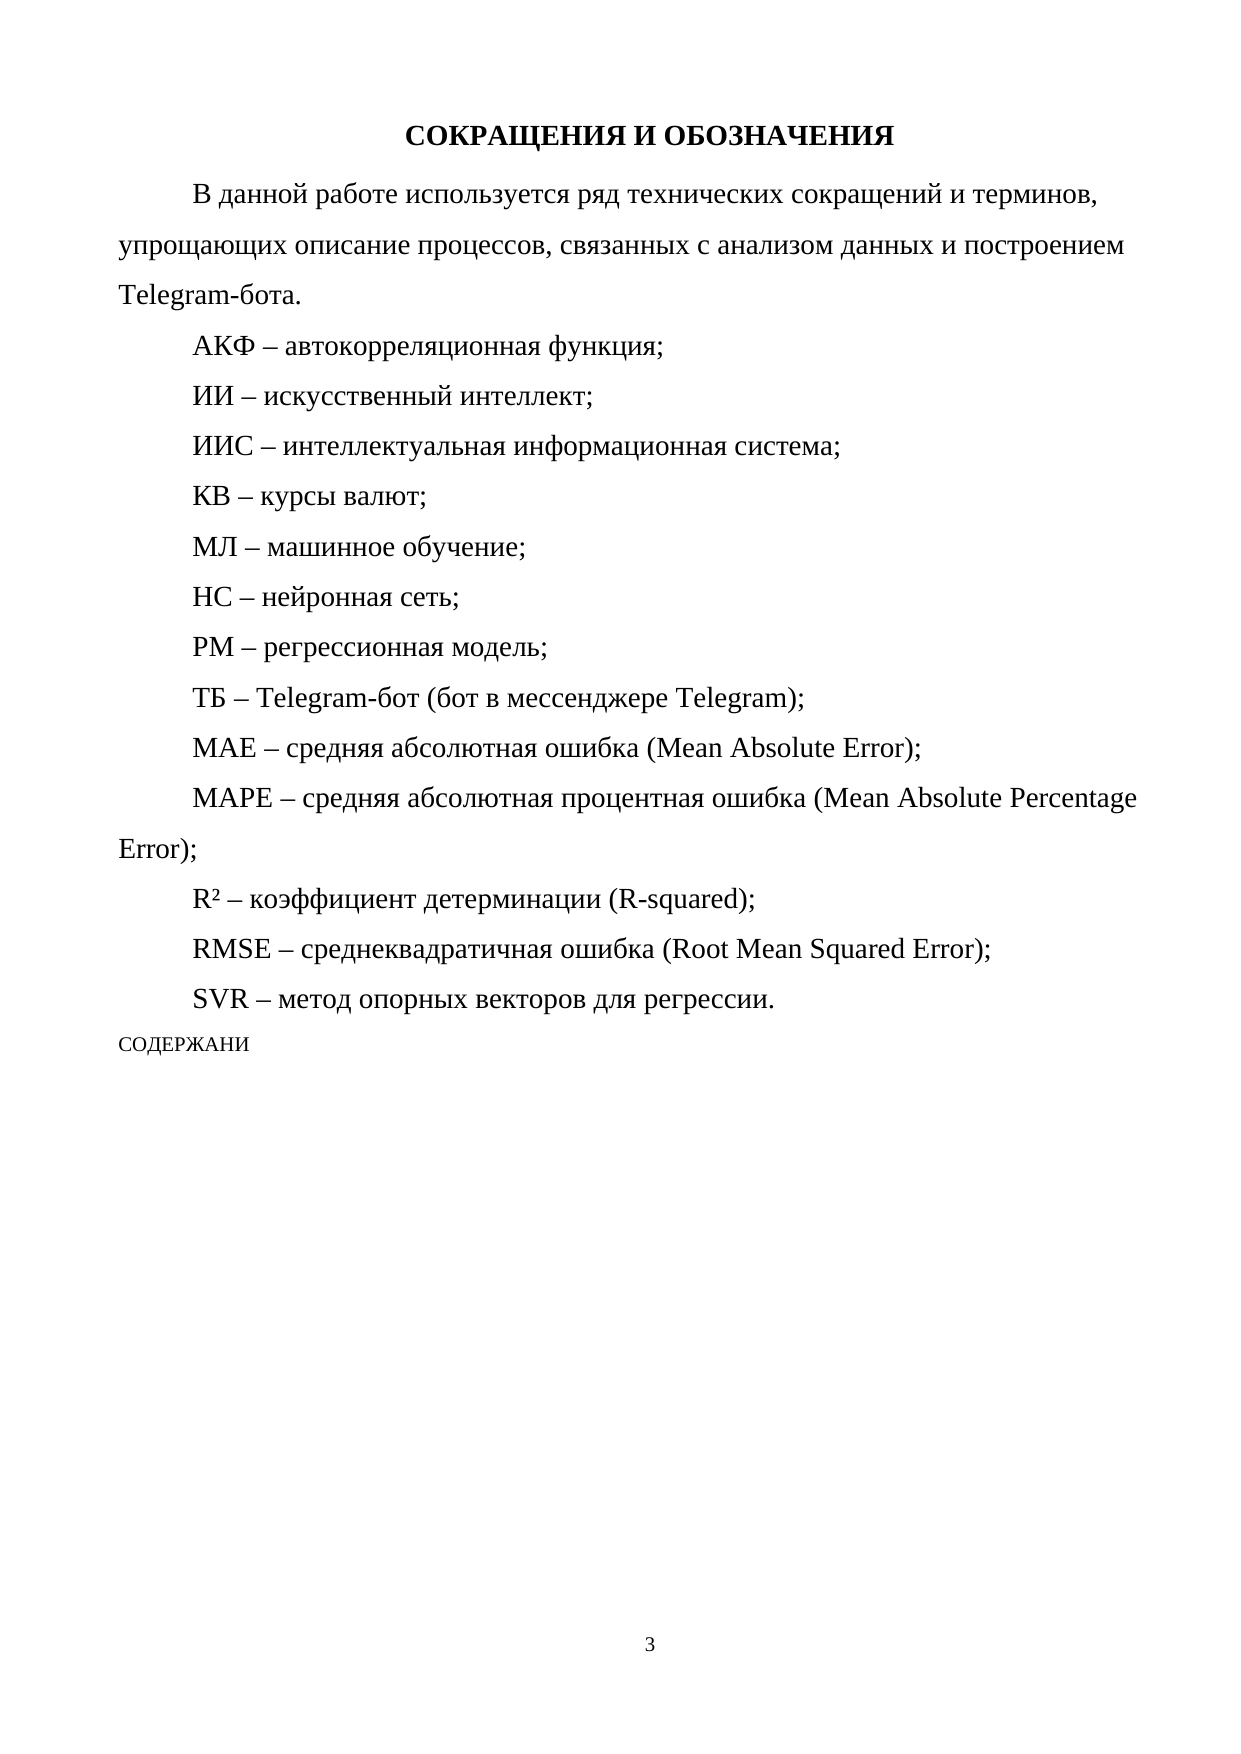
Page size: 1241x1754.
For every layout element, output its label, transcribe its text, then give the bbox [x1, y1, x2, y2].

text НС – нейронная сеть; [118, 579, 1181, 613]
text SVR – метод опорных векторов для регрессии. [118, 982, 1181, 1015]
text ИИ – искусственный интеллект; [118, 378, 1181, 411]
subtitle СОКРАЩЕНИЯ И ОБОЗНАЧЕНИЯ [118, 118, 1181, 152]
text АКФ – автокорреляционная функция; [118, 328, 1181, 361]
text ТБ – Telegram-бот (бот в мессенджере Telegram); [118, 680, 1181, 713]
text ИИС – интеллектуальная информационная система; [118, 428, 1181, 462]
text В данной работе используется ряд технических сокращений и терминов, упрощающих описание процессов, связанных с анализом данных и построением Telegram-бота. [118, 177, 1181, 311]
text RMSE – среднеквадратичная ошибка (Root Mean Squared Error); [118, 931, 1181, 965]
text R² – коэффициент детерминации (R-squared); [118, 881, 1181, 914]
text MAPE – средняя абсолютная процентная ошибка (Mean Absolute Percentage Error); [118, 780, 1181, 864]
text КВ – курсы валют; [118, 478, 1181, 512]
text МЛ – машинное обучение; [118, 529, 1181, 562]
text MAE – средняя абсолютная ошибка (Mean Absolute Error); [118, 730, 1181, 764]
text РМ – регрессионная модель; [118, 629, 1181, 663]
